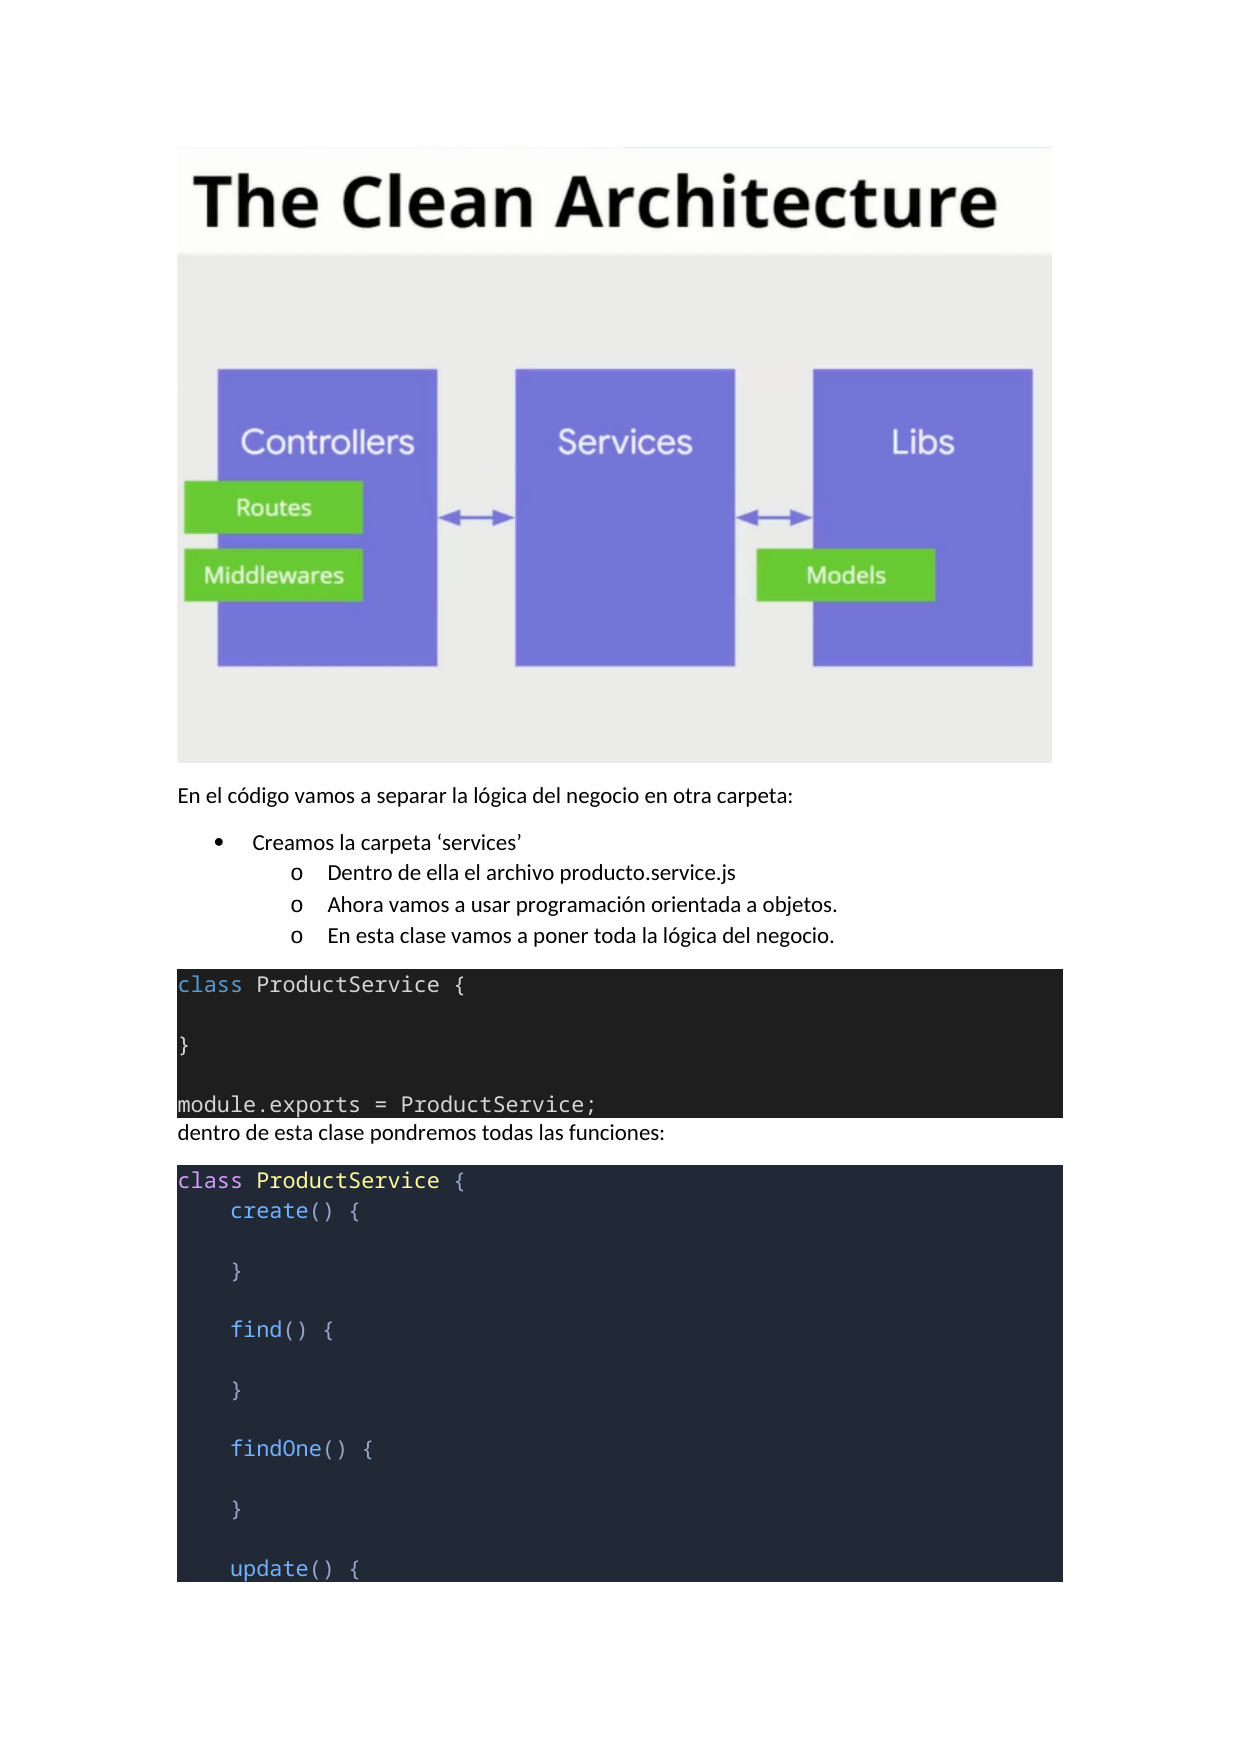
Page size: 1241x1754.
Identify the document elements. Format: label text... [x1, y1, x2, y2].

text update() { [177, 1553, 1063, 1582]
text En el código vamos a separar la lógica del negocio en otra carpeta: [177, 781, 1063, 809]
list Creamos la carpeta ‘services’ [215, 828, 1063, 856]
text module.exports = ProductService; [177, 1089, 1063, 1118]
text } [177, 1029, 1063, 1059]
text } [177, 1255, 1063, 1284]
picture [177, 147, 1052, 763]
text class ProductService { [177, 969, 1063, 999]
text find() { [177, 1314, 1063, 1344]
text dentro de esta clase pondremos todas las funciones: [177, 1118, 1063, 1146]
text findOne() { [177, 1433, 1063, 1463]
list Dentro de ella el archivo producto.service.js [290, 858, 1063, 888]
list En esta clase vamos a poner toda la lógica del negocio. [290, 921, 1063, 951]
text create() { [177, 1195, 1063, 1225]
text } [177, 1374, 1063, 1404]
text class ProductService { [177, 1165, 1063, 1195]
text } [177, 1493, 1063, 1523]
list Ahora vamos a usar programación orientada a objetos. [290, 890, 1063, 919]
